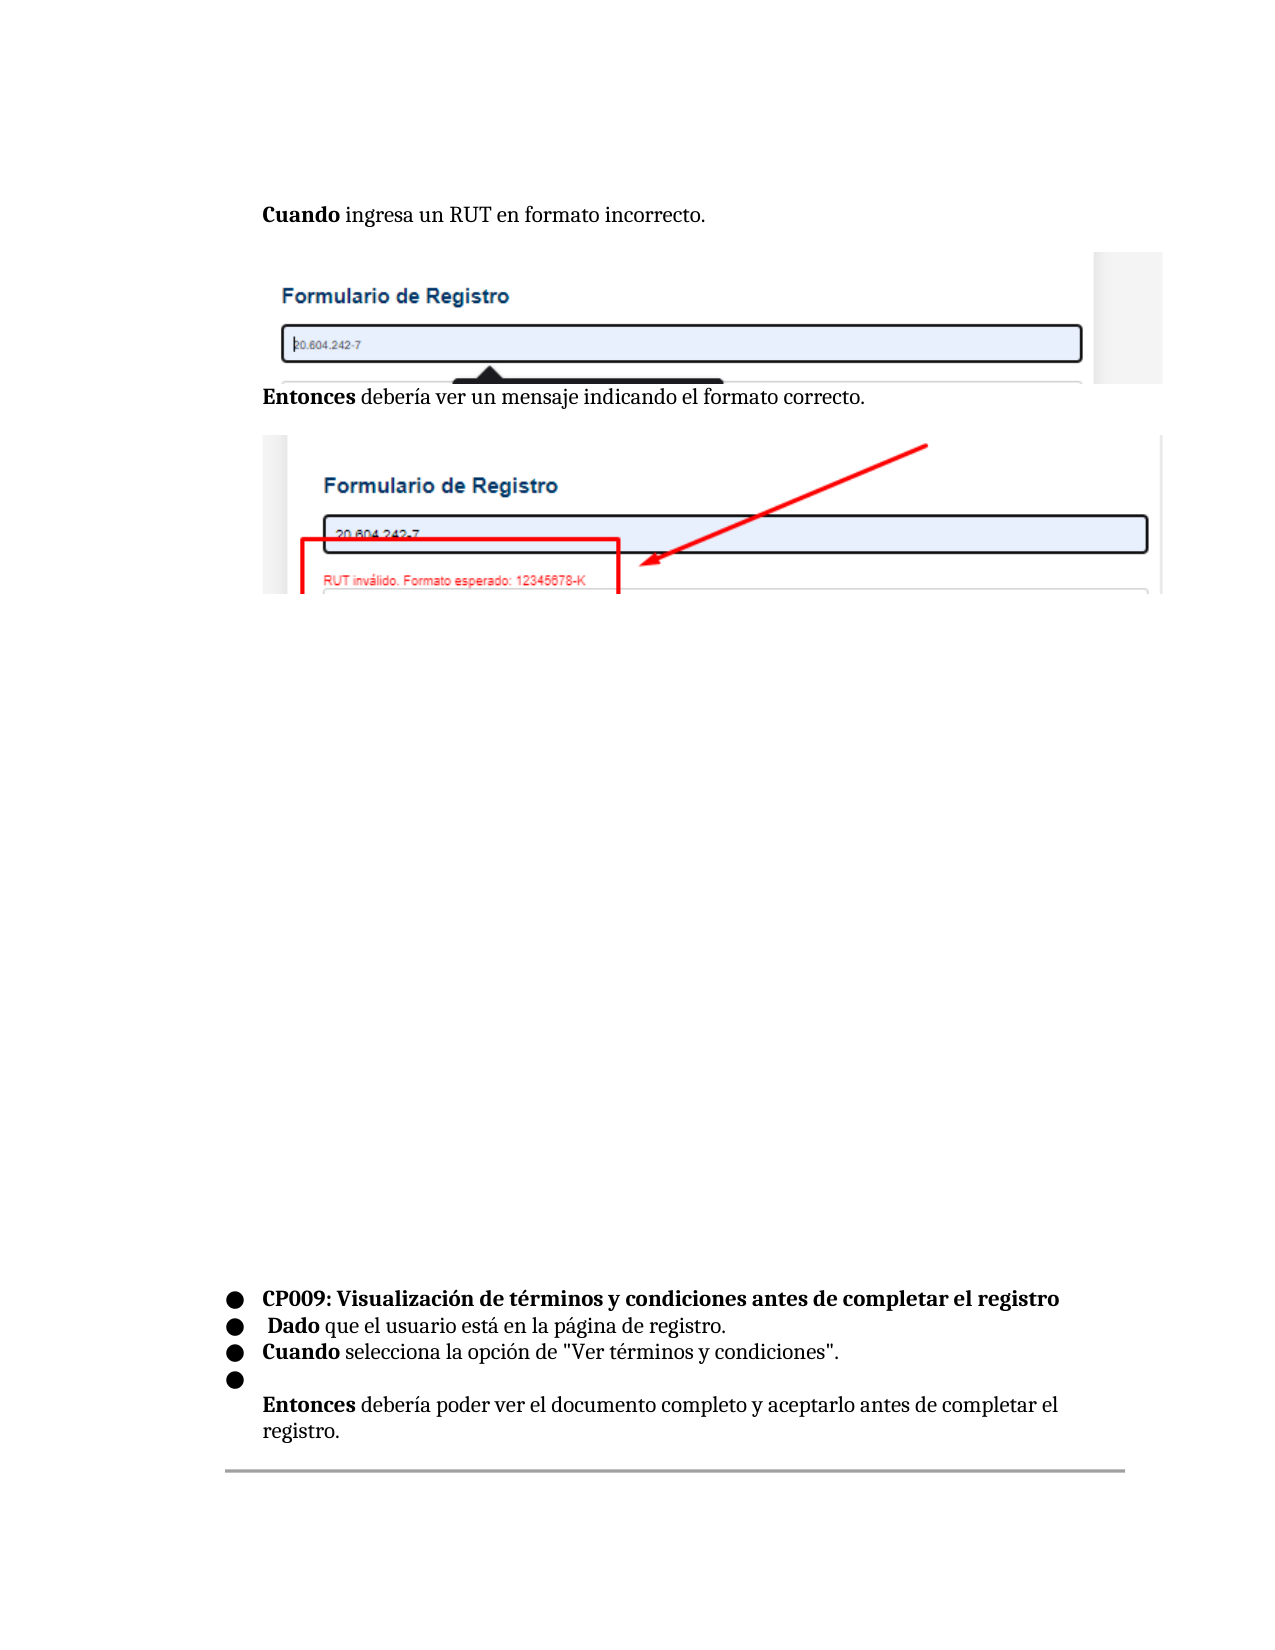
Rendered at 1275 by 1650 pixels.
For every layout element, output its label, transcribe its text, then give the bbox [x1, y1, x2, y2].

list Dado que el usuario está en la página de registro. [225, 1313, 1087, 1339]
picture [262, 252, 1163, 384]
text Entonces debería ver un mensaje indicando el formato correcto. [262, 384, 1087, 410]
list CP009: Visualización de términos y condiciones antes de completar el registro [225, 1286, 1087, 1313]
picture [262, 435, 1163, 594]
text Cuando ingresa un RUT en formato incorrecto. [262, 201, 1087, 228]
list Entonces debería poder ver el documento completo y aceptarlo antes de completar el registro. [225, 1365, 1087, 1444]
list Cuando selecciona la opción de "Ver términos y condiciones". [225, 1339, 1087, 1365]
